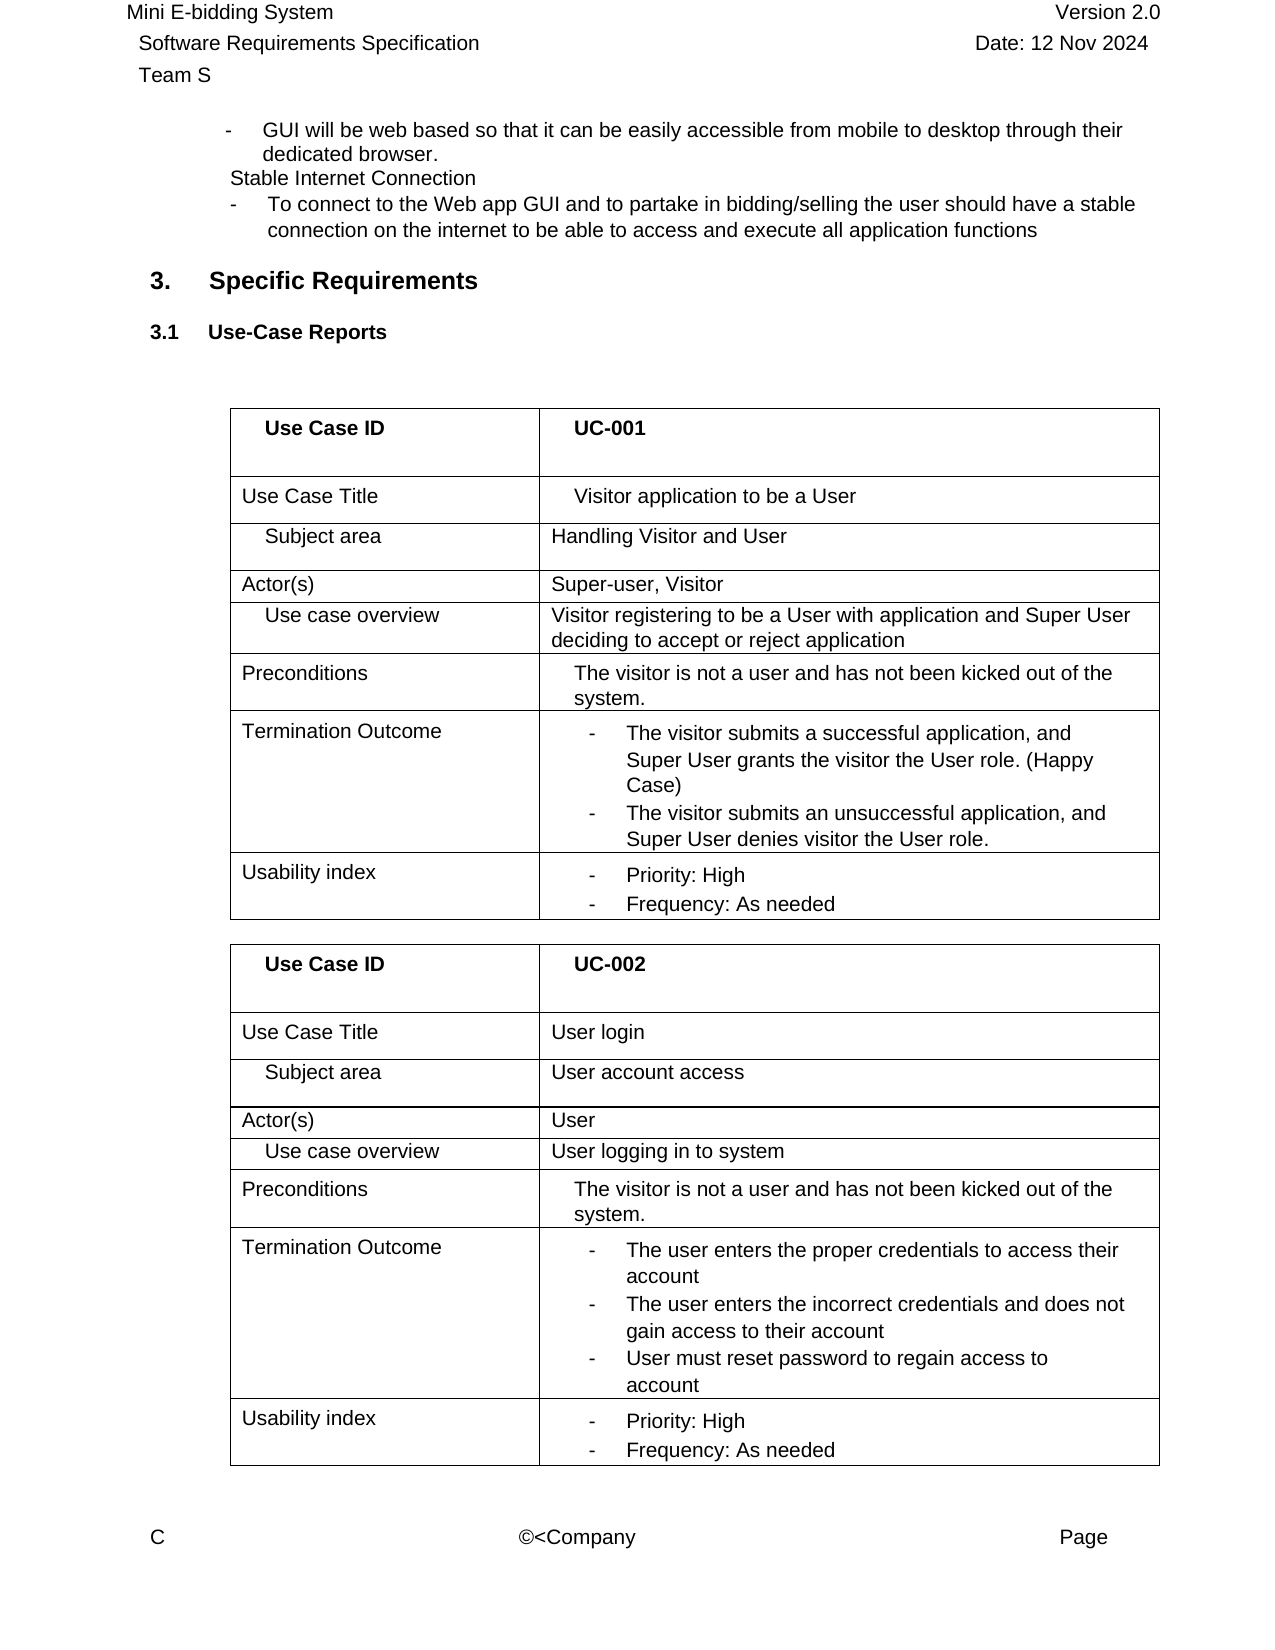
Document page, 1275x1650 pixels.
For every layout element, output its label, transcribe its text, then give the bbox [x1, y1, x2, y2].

table_cell Termination Outcome [231, 711, 539, 852]
table_cell Use Case Title [231, 477, 539, 523]
table_cell User [540, 1108, 1159, 1138]
table_cell Actor(s) [231, 1108, 539, 1138]
table_cell The visitor is not a user and has not been kicked out of the system. [540, 1170, 1159, 1227]
table_header UC-001 [540, 409, 1159, 476]
table_cell Visitor registering to be a User with application and Super User deciding to accept or reject application [540, 603, 1159, 652]
table_cell Use Case Title [231, 1013, 539, 1059]
list To connect to the Web app GUI and to partake in bidding/selling the user should have a stable connection on the internet to be able to access and execute all application functions [230, 189, 1146, 242]
table_cell Visitor application to be a User [540, 477, 1159, 523]
table_cell Actor(s) [231, 571, 539, 602]
table_cell Subject area [231, 524, 539, 570]
table_cell The visitor is not a user and has not been kicked out of the system. [540, 654, 1159, 710]
table_cell Use case overview [231, 603, 539, 652]
table_header UC-002 [540, 945, 1159, 1012]
table_cell Handling Visitor and User [540, 524, 1159, 570]
subtitle 3.1 Use-Case Reports [150, 320, 1146, 344]
subtitle 3. Specific Requirements [150, 266, 1146, 295]
table_cell The visitor submits a successful application, and Super User grants the visitor the User role. (Happy Case) The visitor submits an unsuccessful application, and Super User denies visitor the User role. [540, 711, 1159, 852]
table_header Use Case ID [231, 409, 539, 476]
table_cell Preconditions [231, 1170, 539, 1227]
table_cell Usability index [231, 1399, 539, 1465]
table_cell Priority: High Frequency: As needed [540, 1399, 1159, 1465]
table_cell User logging in to system [540, 1139, 1159, 1169]
table_cell Use case overview [231, 1139, 539, 1169]
table_cell The user enters the proper credentials to access their account The user enters the incorrect credentials and does not gain access to their account User must reset password to regain access to account [540, 1228, 1159, 1398]
table_cell Preconditions [231, 654, 539, 710]
table_cell Subject area [231, 1060, 539, 1106]
table_cell User login [540, 1013, 1159, 1059]
table_cell Priority: High Frequency: As needed [540, 853, 1159, 919]
table_cell Super-user, Visitor [540, 571, 1159, 602]
table_cell Termination Outcome [231, 1228, 539, 1398]
list GUI will be web based so that it can be easily accessible from mobile to desktop through their dedicated browser. [225, 118, 1146, 166]
table_cell User account access [540, 1060, 1159, 1106]
table_cell Usability index [231, 853, 539, 919]
text Stable Internet Connection [230, 166, 1146, 189]
table_header Use Case ID [231, 945, 539, 1012]
